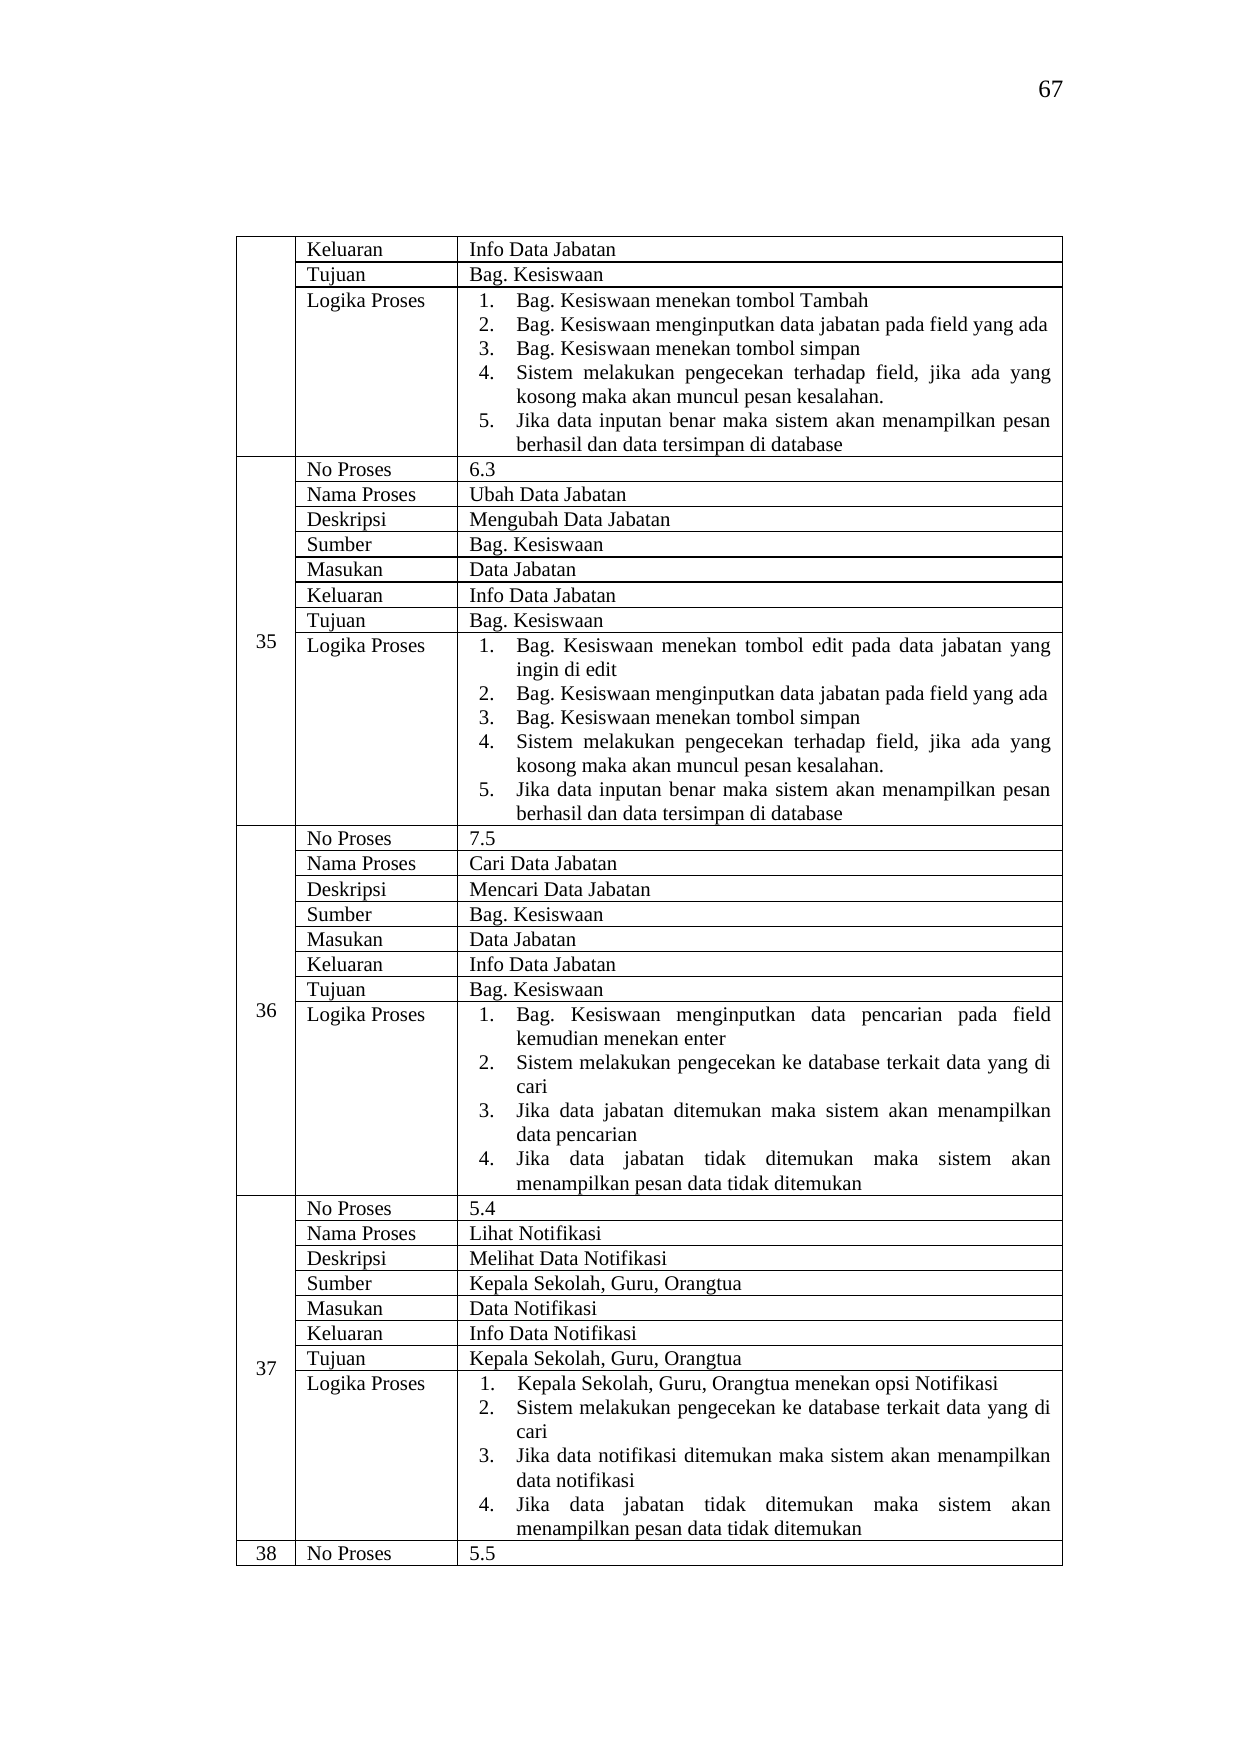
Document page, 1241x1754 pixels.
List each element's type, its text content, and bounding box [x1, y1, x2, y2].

table_cell Sumber [296, 902, 457, 926]
table_cell Kepala Sekolah, Guru, Orangtua [458, 1271, 1062, 1295]
table_cell Info Data Jabatan [458, 237, 1062, 261]
table_cell Keluaran [296, 583, 457, 607]
table_cell Sumber [296, 532, 457, 556]
table_cell Data Jabatan [458, 558, 1062, 581]
table_cell Keluaran [296, 1321, 457, 1345]
table_cell 35 [237, 457, 295, 825]
table_cell Tujuan [296, 1346, 457, 1370]
table_cell Nama Proses [296, 1221, 457, 1245]
table_cell Data Notifikasi [458, 1296, 1062, 1320]
table_cell 36 [237, 826, 295, 1194]
table_cell Bag. Kesiswaan menekan tombol edit pada data jabatan yang ingin di edit Bag. Kesiswaan menginputkan data jabatan pada field yang ada Bag. Kesiswaan menekan tombol simpan Sistem melakukan pengecekan terhadap field, jika ada yang kosong maka akan muncul pesan kesalahan. Jika data inputan benar maka sistem akan menampilkan pesan berhasil dan data tersimpan di database [458, 633, 1062, 825]
table_cell Nama Proses [296, 851, 457, 875]
table_cell Melihat Data Notifikasi [458, 1246, 1062, 1270]
table_cell Bag. Kesiswaan [458, 532, 1062, 556]
table_cell Keluaran [296, 237, 457, 261]
table_cell Deskripsi [296, 1246, 457, 1270]
table_cell Cari Data Jabatan [458, 851, 1062, 875]
table_cell Nama Proses [296, 482, 457, 506]
table_cell No Proses [296, 826, 457, 850]
table_cell Kepala Sekolah, Guru, Orangtua menekan opsi Notifikasi Sistem melakukan pengecekan ke database terkait data yang di cari Jika data notifikasi ditemukan maka sistem akan menampilkan data notifikasi Jika data jabatan tidak ditemukan maka sistem akan menampilkan pesan data tidak ditemukan [458, 1371, 1062, 1540]
table_cell Deskripsi [296, 876, 457, 901]
table_cell Tujuan [296, 608, 457, 632]
table_cell Lihat Notifikasi [458, 1221, 1062, 1245]
table_cell Bag. Kesiswaan [458, 263, 1062, 286]
table_cell Masukan [296, 558, 457, 581]
table_cell Kepala Sekolah, Guru, Orangtua [458, 1346, 1062, 1370]
table_cell Logika Proses [296, 1371, 457, 1540]
table_cell Mengubah Data Jabatan [458, 507, 1062, 531]
table_cell 5.4 [458, 1196, 1062, 1219]
table_cell 38 [237, 1541, 295, 1565]
table_cell Bag. Kesiswaan [458, 608, 1062, 632]
table_cell 37 [237, 1196, 295, 1540]
table_cell Bag. Kesiswaan [458, 977, 1062, 1001]
table_cell Bag. Kesiswaan [458, 902, 1062, 926]
table_cell Ubah Data Jabatan [458, 482, 1062, 506]
table_cell Bag. Kesiswaan menginputkan data pencarian pada field kemudian menekan enter Sistem melakukan pengecekan ke database terkait data yang di cari Jika data jabatan ditemukan maka sistem akan menampilkan data pencarian Jika data jabatan tidak ditemukan maka sistem akan menampilkan pesan data tidak ditemukan [458, 1002, 1062, 1194]
table_cell Info Data Notifikasi [458, 1321, 1062, 1345]
table_cell Masukan [296, 927, 457, 951]
table_cell No Proses [296, 1196, 457, 1219]
table_cell Info Data Jabatan [458, 952, 1062, 976]
table_cell Info Data Jabatan [458, 583, 1062, 607]
table_cell Bag. Kesiswaan menekan tombol Tambah Bag. Kesiswaan menginputkan data jabatan pada field yang ada Bag. Kesiswaan menekan tombol simpan Sistem melakukan pengecekan terhadap field, jika ada yang kosong maka akan muncul pesan kesalahan. Jika data inputan benar maka sistem akan menampilkan pesan berhasil dan data tersimpan di database [458, 288, 1062, 456]
table_cell Sumber [296, 1271, 457, 1295]
table_cell Mencari Data Jabatan [458, 876, 1062, 901]
table_cell Masukan [296, 1296, 457, 1320]
table_cell 6.3 [458, 457, 1062, 481]
table_cell Tujuan [296, 977, 457, 1001]
table_cell Logika Proses [296, 633, 457, 825]
table_cell Keluaran [296, 952, 457, 976]
table_cell No Proses [296, 457, 457, 481]
table_cell Logika Proses [296, 288, 457, 456]
table_cell Deskripsi [296, 507, 457, 531]
table_cell Logika Proses [296, 1002, 457, 1194]
table_cell Tujuan [296, 263, 457, 286]
table_cell 5.5 [458, 1541, 1062, 1565]
table_cell No Proses [296, 1541, 457, 1565]
table_cell Data Jabatan [458, 927, 1062, 951]
table_cell 7.5 [458, 826, 1062, 850]
